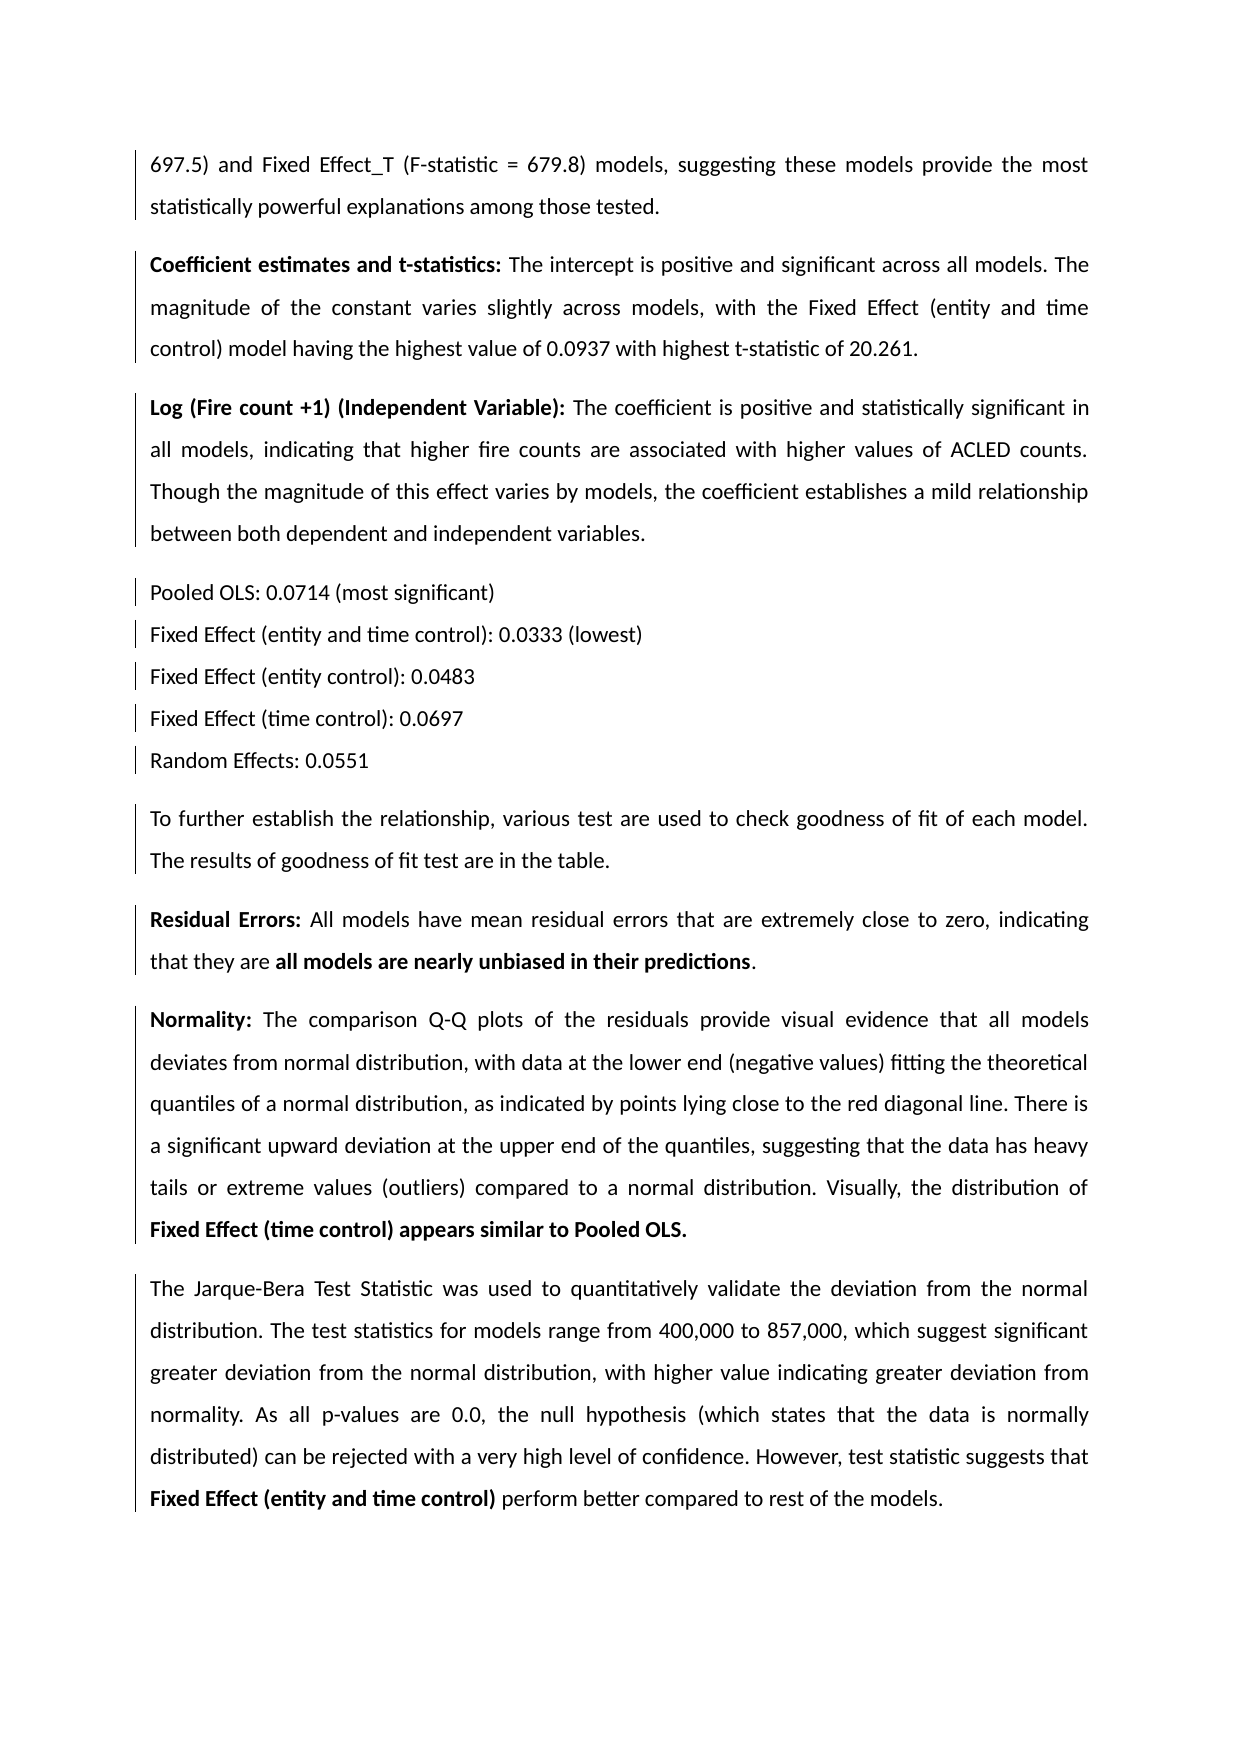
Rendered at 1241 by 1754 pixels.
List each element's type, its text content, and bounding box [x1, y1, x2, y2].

text Normality: The comparison Q-Q plots of the residuals provide visual evidence that all models deviates from normal distribution, with data at the lower end (negative values) fitting the theoretical quantiles of a normal distribution, as indicated by points lying close to the red diagonal line. There is a significant upward deviation at the upper end of the quantiles, suggesting that the data has heavy tails or extreme values (outliers) compared to a normal distribution. Visually, the distribution of Fixed Effect (time control) appears similar to Pooled OLS. [150, 1006, 1090, 1243]
text Fixed Effect (time control): 0.0697 [150, 704, 1090, 732]
text To further establish the relationship, various test are used to check goodness of fit of each model. The results of goodness of fit test are in the table. [150, 804, 1090, 874]
text Residual Errors: All models have mean residual errors that are extremely close to zero, indicating that they are all models are nearly unbiased in their predictions. [150, 905, 1090, 975]
text Fixed Effect (entity and time control): 0.0333 (lowest) [150, 620, 1090, 648]
text Random Effects: 0.0551 [150, 746, 1090, 774]
text Pooled OLS: 0.0714 (most significant) [150, 578, 1090, 606]
text The Jarque-Bera Test Statistic was used to quantitatively validate the deviation from the normal distribution. The test statistics for models range from 400,000 to 857,000, which suggest significant greater deviation from the normal distribution, with higher value indicating greater deviation from normality. As all p-values are 0.0, the null hypothesis (which states that the data is normally distributed) can be rejected with a very high level of confidence. However, test statistic suggests that Fixed Effect (entity and time control) perform better compared to rest of the models. [150, 1274, 1090, 1512]
text Fixed Effect (entity control): 0.0483 [150, 662, 1090, 690]
text Log (Fire count +1) (Independent Variable): The coefficient is positive and statistically significant in all models, indicating that higher fire counts are associated with higher values of ACLED counts. Though the magnitude of this effect varies by models, the coefficient establishes a mild relationship between both dependent and independent variables. [150, 393, 1090, 547]
text Coefficient estimates and t-statistics: The intercept is positive and significant across all models. The magnitude of the constant varies slightly across models, with the Fixed Effect (entity and time control) model having the highest value of 0.0937 with highest t-statistic of 20.261. [150, 251, 1090, 363]
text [150, 150, 1090, 220]
